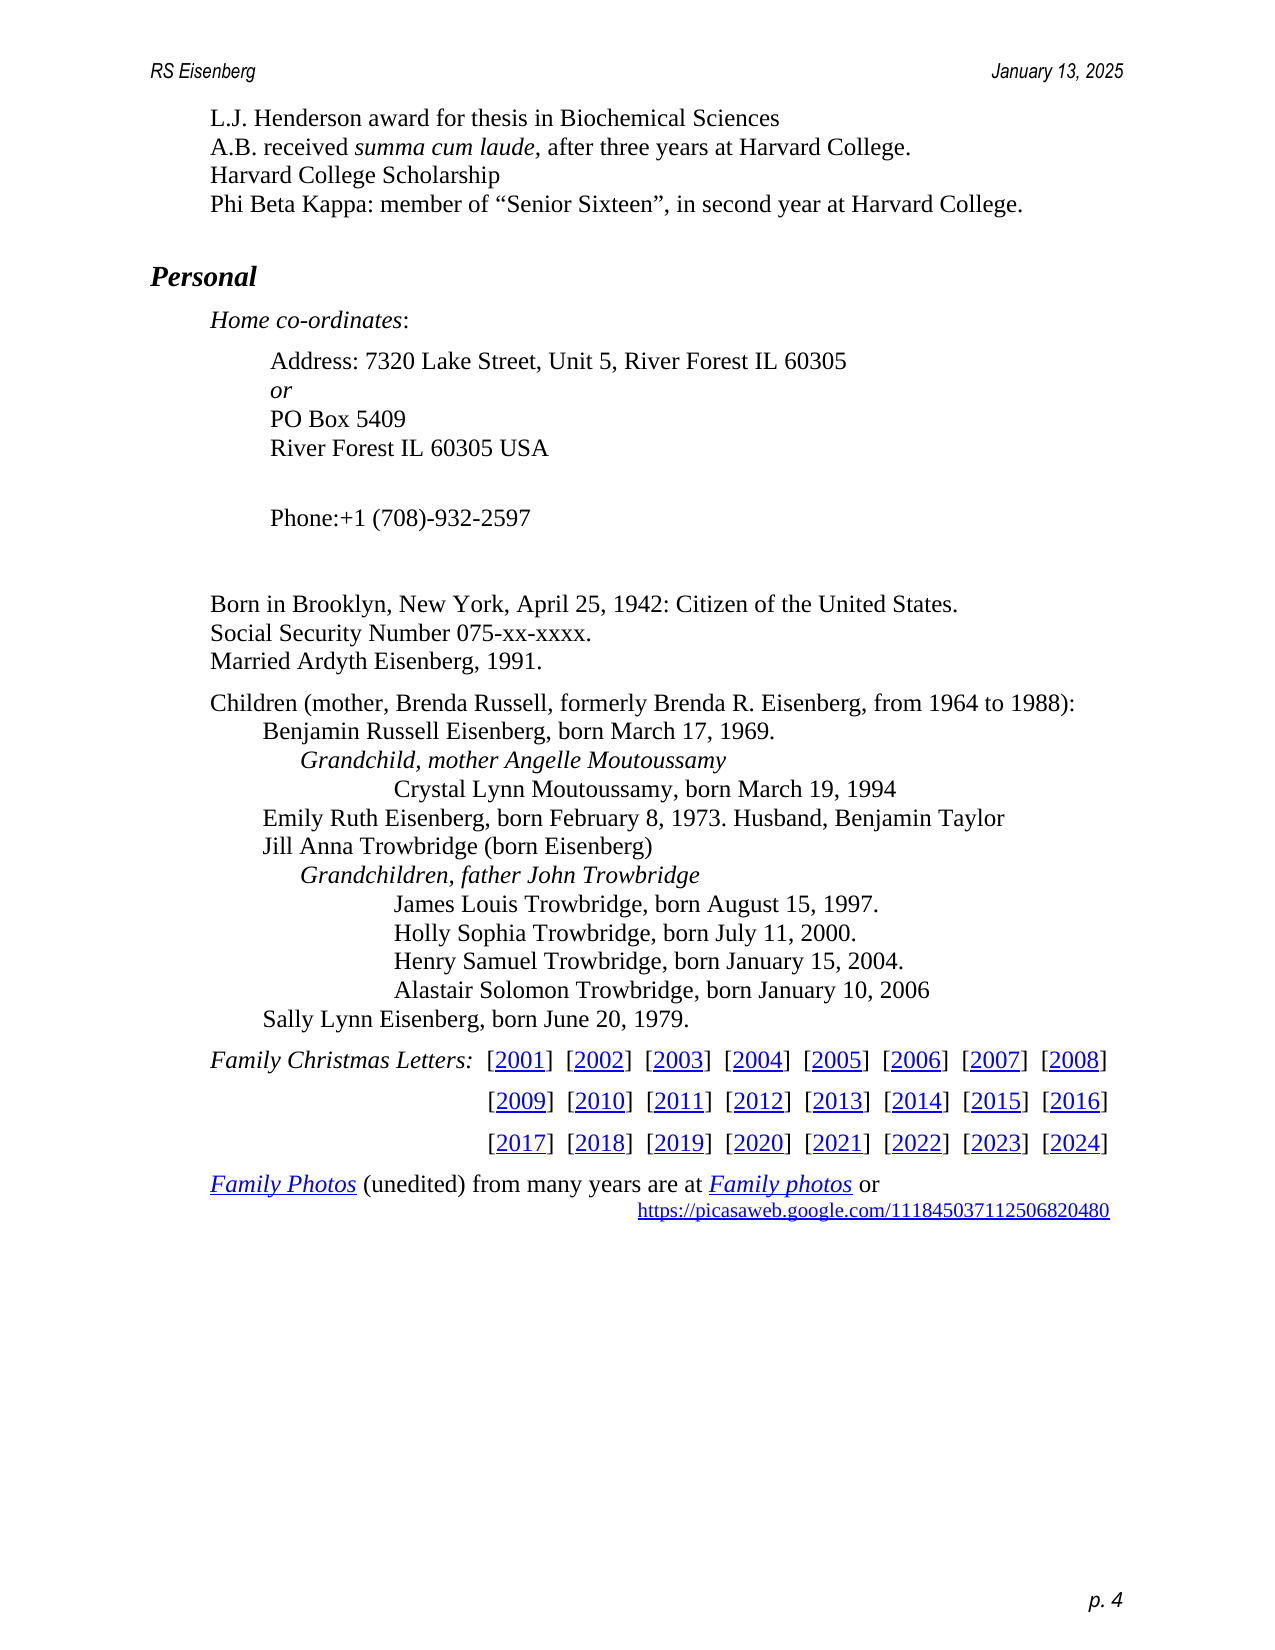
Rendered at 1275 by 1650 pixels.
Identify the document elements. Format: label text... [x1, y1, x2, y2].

text PO Box 5409 [270, 404, 1125, 433]
text or [270, 375, 1125, 404]
text Crystal Lynn Moutoussamy, born March 19, 1994 [210, 774, 1125, 803]
text Henry Samuel Trowbridge, born January 15, 2004. [210, 946, 1125, 975]
text Family Christmas Letters: [2001] [2002] [2003] [2004] [2005] [2006] [2007] [2008] [210, 1045, 1125, 1074]
text L.J. Henderson award for thesis in Biochemical Sciences [210, 103, 1125, 132]
text Grandchildren, father John Trowbridge [210, 860, 1125, 889]
text Benjamin Russell Eisenberg, born March 17, 1969. [210, 716, 1125, 745]
text Phi Beta Kappa: member of “Senior Sixteen”, in second year at Harvard College. [210, 189, 1125, 218]
text James Louis Trowbridge, born August 15, 1997. [210, 889, 1125, 918]
text Grandchild, mother Angelle Moutoussamy [210, 745, 1125, 774]
text A.B. received summa cum laude, after three years at Harvard College. [210, 132, 1125, 160]
text Jill Anna Trowbridge (born Eisenberg) [210, 831, 1125, 860]
text Family Photos (unedited) from many years are at Family photos or [210, 1169, 1125, 1198]
text Holly Sophia Trowbridge, born July 11, 2000. [210, 918, 1125, 946]
text Born in Brooklyn, New York, April 25, 1942: Citizen of the United States. [210, 589, 1125, 618]
text Harvard College Scholarship [210, 160, 1125, 189]
text [2009] [2010] [2011] [2012] [2013] [2014] [2015] [2016] [210, 1086, 1125, 1115]
text Personal [150, 259, 1125, 293]
text Address: 7320 Lake Street, Unit 5, River Forest IL 60305 [270, 346, 1125, 375]
text Emily Ruth Eisenberg, born February 8, 1973. Husband, Benjamin Taylor [210, 803, 1125, 831]
text Home co-ordinates: [210, 305, 1125, 334]
text Sally Lynn Eisenberg, born June 20, 1979. [210, 1004, 1125, 1033]
text Children (mother, Brenda Russell, formerly Brenda R. Eisenberg, from 1964 to 1988): [210, 688, 1125, 716]
text Social Security Number 075-xx-xxxx. [210, 618, 1125, 646]
text River Forest IL 60305 USA [270, 433, 1125, 461]
text Married Ardyth Eisenberg, 1991. [210, 646, 1125, 675]
text Alastair Solomon Trowbridge, born January 10, 2006 [210, 975, 1125, 1004]
text [2017] [2018] [2019] [2020] [2021] [2022] [2023] [2024] [210, 1128, 1125, 1156]
text Phone:+1 (708)-932-2597 [270, 503, 1125, 531]
text https://picasaweb.google.com/111845037112506820480 [210, 1198, 1125, 1222]
